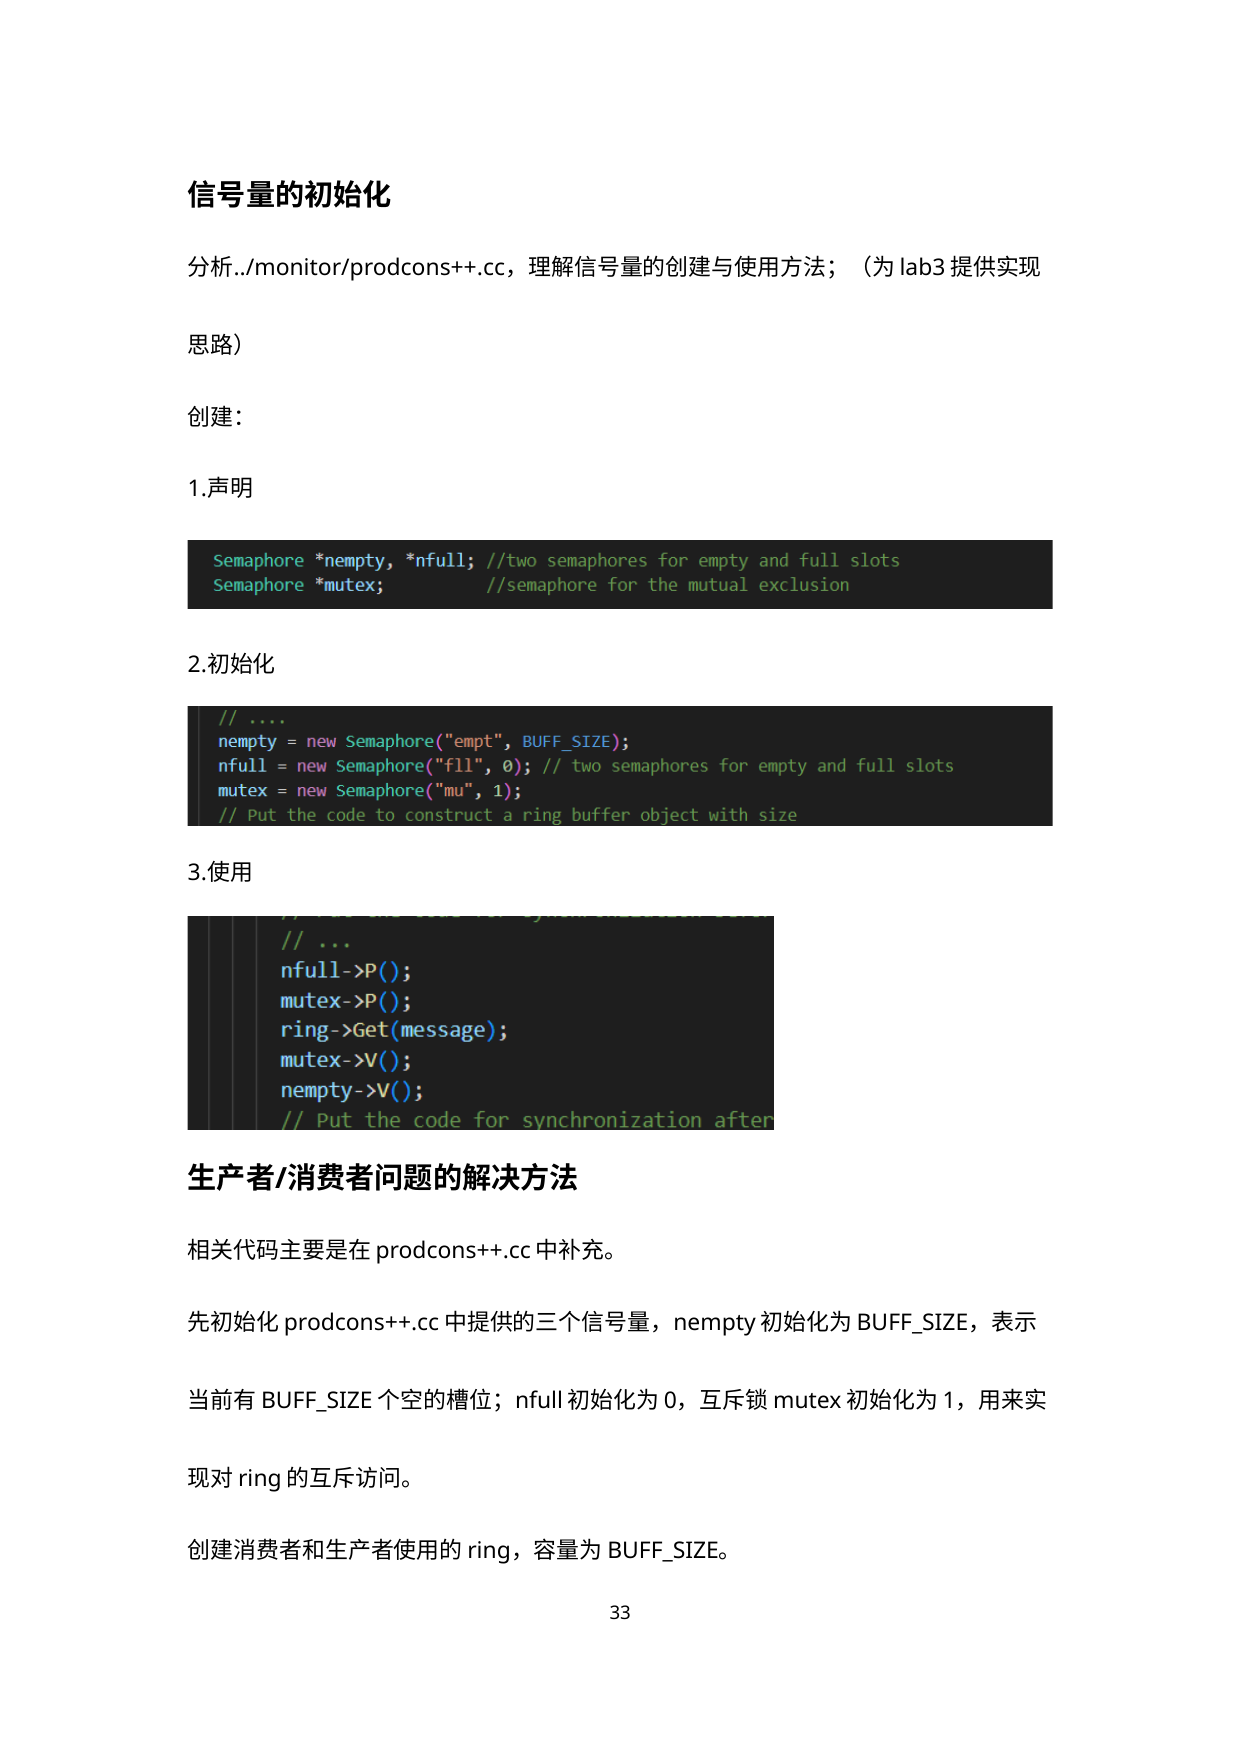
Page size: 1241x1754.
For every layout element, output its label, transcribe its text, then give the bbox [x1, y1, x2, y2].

picture [187, 706, 1053, 826]
text 生产者/消费者问题的解决方法 [187, 1143, 1053, 1208]
text 创建消费者和生产者使用的ring，容量为BUFF_SIZE。 [187, 1516, 1053, 1581]
text 1.声明 [187, 454, 1053, 519]
picture [187, 540, 1053, 609]
text 信号量的初始化 [187, 160, 1053, 225]
text 先初始化prodcons++.cc中提供的三个信号量，nempty初始化为BUFF_SIZE，表示当前有BUFF_SIZE个空的槽位；nfull初始化为0，互斥锁mutex初始化为1，用来实现对ring的互斥访问。 [187, 1288, 1053, 1509]
picture [187, 916, 774, 1130]
text 2.初始化 [187, 630, 1053, 695]
text 创建： [187, 383, 1053, 448]
text 相关代码主要是在prodcons++.cc中补充。 [187, 1216, 1053, 1281]
text 3.使用 [187, 838, 1053, 903]
text 分析../monitor/prodcons++.cc，理解信号量的创建与使用方法；（为lab3提供实现思路） [187, 233, 1053, 376]
